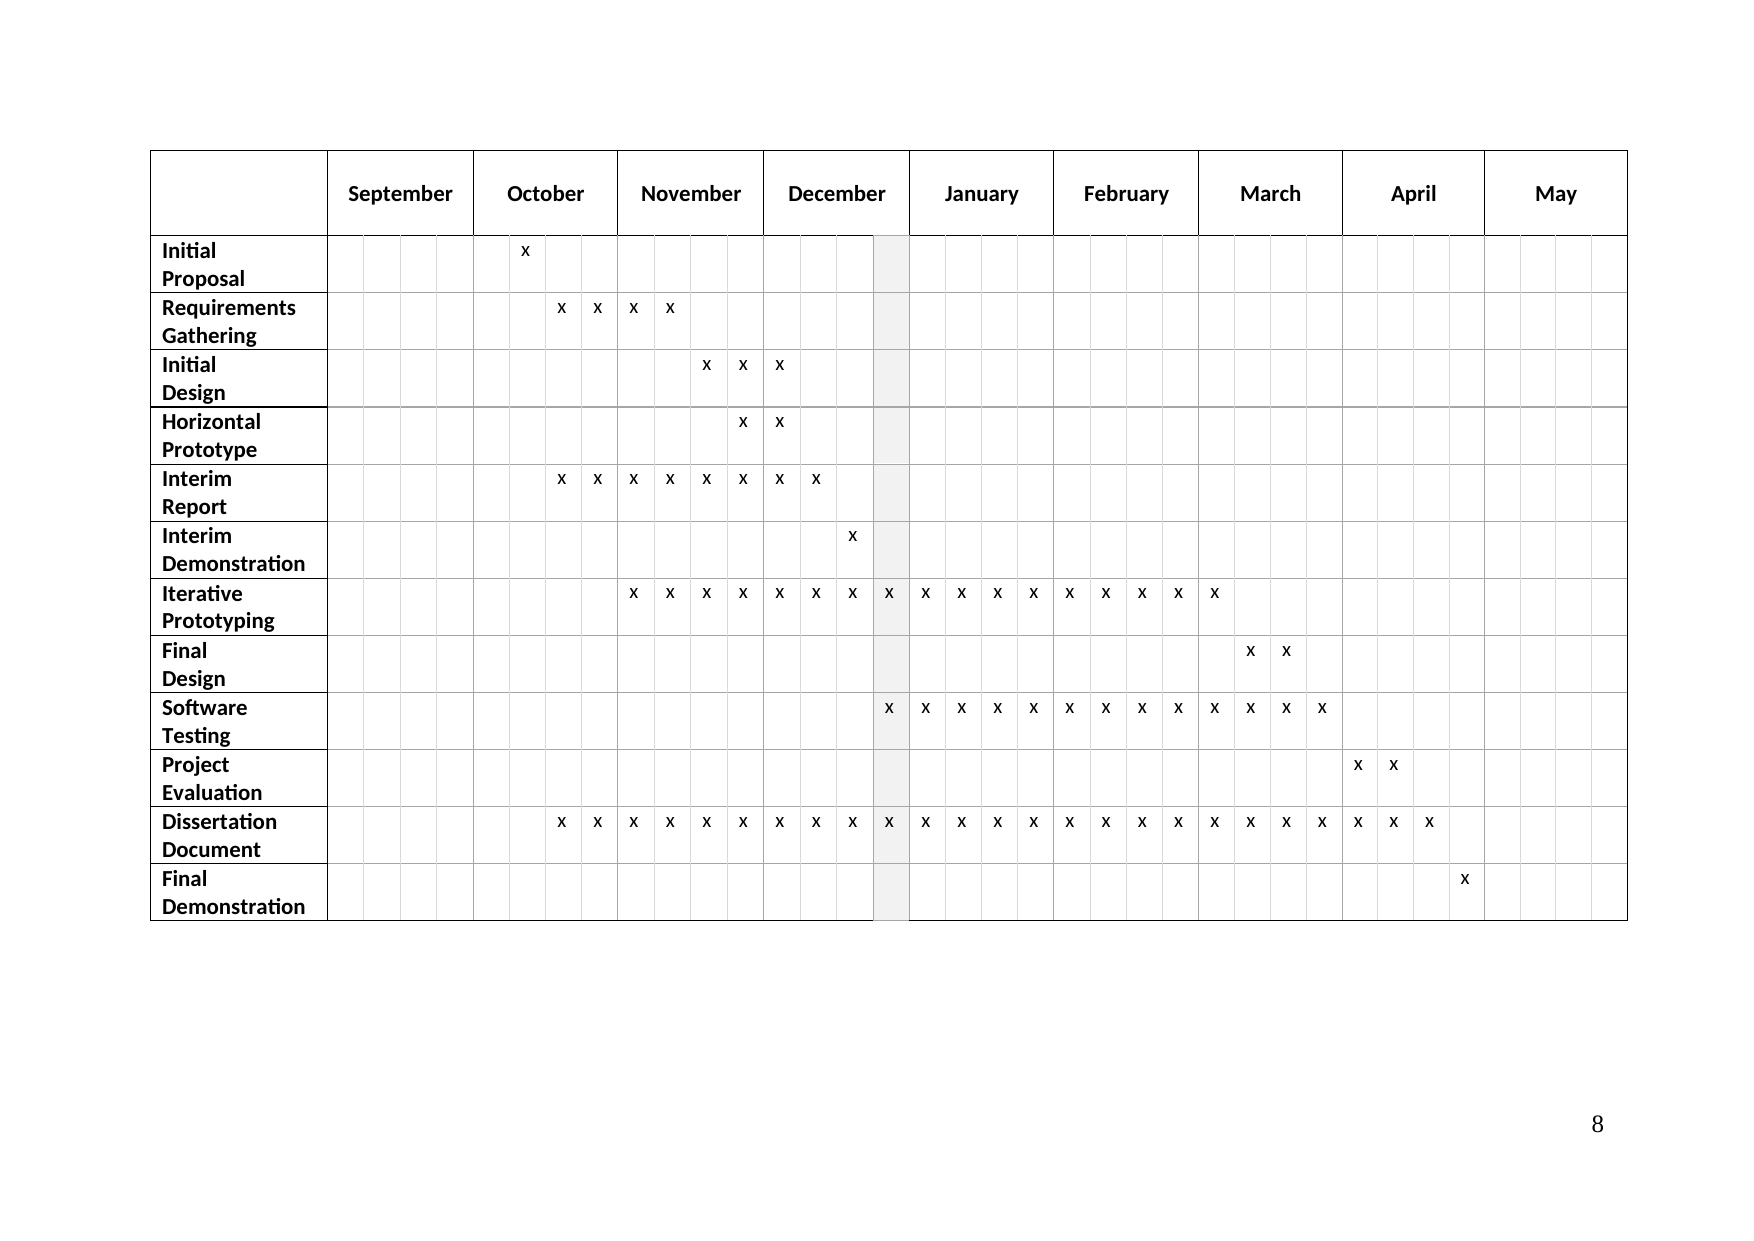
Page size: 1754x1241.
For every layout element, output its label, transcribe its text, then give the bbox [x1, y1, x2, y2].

table_cell [1054, 864, 1090, 920]
table_cell x [1235, 807, 1270, 863]
table_cell [801, 693, 836, 749]
table_cell [582, 864, 617, 920]
table_cell [1378, 236, 1413, 292]
table_cell [1307, 236, 1342, 292]
table_cell [764, 236, 800, 292]
table_cell [1378, 693, 1413, 749]
table_cell x [691, 465, 727, 521]
table_cell [801, 350, 836, 406]
table_cell [910, 236, 945, 292]
table_cell [328, 864, 363, 920]
table_cell [691, 522, 727, 578]
table_cell [874, 522, 909, 578]
table_cell [1091, 636, 1126, 692]
table_cell [437, 636, 473, 692]
table_cell [1199, 636, 1234, 692]
table_cell x [982, 579, 1017, 635]
table_header January [910, 151, 1053, 235]
table_cell [582, 636, 617, 692]
table_cell [401, 522, 436, 578]
table_cell [1054, 636, 1090, 692]
table_cell [1054, 408, 1090, 463]
table_cell [1307, 293, 1342, 349]
table_cell [510, 864, 545, 920]
table_cell [1271, 350, 1306, 406]
table_cell x [982, 693, 1017, 749]
table_cell [655, 236, 690, 292]
table_cell [1378, 350, 1413, 406]
table_cell [764, 750, 800, 806]
table_cell [1018, 293, 1053, 349]
table_cell [982, 350, 1017, 406]
table_cell [1091, 408, 1126, 463]
table_cell [1450, 636, 1484, 692]
table_cell x [982, 807, 1017, 863]
table_cell [618, 350, 654, 406]
table_cell x [1054, 579, 1090, 635]
table_cell [1163, 293, 1198, 349]
table_cell [837, 864, 873, 920]
table_cell [1307, 636, 1342, 692]
table_cell [510, 408, 545, 463]
table_cell [1127, 522, 1162, 578]
table_cell [1485, 350, 1520, 406]
table_cell [1378, 293, 1413, 349]
table_cell [1018, 408, 1053, 463]
table_cell [582, 236, 617, 292]
table_cell [1414, 236, 1449, 292]
table_cell [474, 350, 509, 406]
table_cell x [655, 465, 690, 521]
table_cell [328, 293, 363, 349]
table_header September [328, 151, 473, 235]
table_cell [1235, 864, 1270, 920]
table_cell [1271, 236, 1306, 292]
table_cell [1450, 408, 1484, 463]
table_cell Interim Report [151, 465, 327, 521]
table_cell [582, 522, 617, 578]
table_cell [401, 579, 436, 635]
table_cell x [801, 465, 836, 521]
table_cell [1556, 522, 1591, 578]
table_cell [1414, 636, 1449, 692]
table_cell [1307, 750, 1342, 806]
table_cell [1307, 465, 1342, 521]
table_cell [1378, 408, 1413, 463]
table_cell [364, 350, 400, 406]
table_cell [946, 465, 981, 521]
table_cell [1450, 236, 1484, 292]
table_cell [1556, 408, 1591, 463]
table_cell [1054, 522, 1090, 578]
table_cell [1199, 522, 1234, 578]
table_cell [510, 522, 545, 578]
table_cell [801, 408, 836, 463]
table_cell [691, 693, 727, 749]
table_cell [510, 693, 545, 749]
table_cell [982, 465, 1017, 521]
table_cell [982, 408, 1017, 463]
table_cell [1091, 750, 1126, 806]
table_cell [364, 579, 400, 635]
table_cell [401, 408, 436, 463]
table_cell [655, 750, 690, 806]
table_cell x [728, 350, 763, 406]
table_cell [618, 636, 654, 692]
table_cell Iterative Prototyping [151, 579, 327, 635]
table_cell [1199, 864, 1234, 920]
table_cell [1450, 522, 1484, 578]
table_cell [437, 522, 473, 578]
table_cell Initial Proposal [151, 236, 327, 292]
table_cell [1091, 350, 1126, 406]
table_cell x [1343, 750, 1377, 806]
table_cell x [910, 693, 945, 749]
table_cell x [1091, 579, 1126, 635]
table_cell [510, 350, 545, 406]
table_cell [510, 465, 545, 521]
table_cell [1414, 522, 1449, 578]
table_cell x [728, 807, 763, 863]
table_cell [728, 636, 763, 692]
table_cell [1414, 864, 1449, 920]
table_cell x [691, 579, 727, 635]
table_cell [946, 522, 981, 578]
table_cell [837, 236, 873, 292]
table_cell [510, 579, 545, 635]
table_cell [1018, 750, 1053, 806]
table_cell x [1307, 693, 1342, 749]
table_cell [618, 693, 654, 749]
table_cell x [618, 807, 654, 863]
table_cell [1485, 579, 1520, 635]
table_cell [1450, 693, 1484, 749]
table_cell [1521, 579, 1555, 635]
table_cell [1378, 465, 1413, 521]
table_cell x [582, 465, 617, 521]
table_cell [728, 522, 763, 578]
table_cell x [764, 350, 800, 406]
table_cell x [582, 807, 617, 863]
table_cell [1054, 293, 1090, 349]
table_cell [1521, 293, 1555, 349]
table_cell [474, 636, 509, 692]
table_cell x [874, 579, 909, 635]
table_cell [874, 236, 909, 292]
table_cell [618, 408, 654, 463]
table_cell [691, 750, 727, 806]
table_cell [691, 864, 727, 920]
table_cell [874, 750, 909, 806]
table_cell [546, 350, 581, 406]
table_cell [837, 636, 873, 692]
table_cell [801, 293, 836, 349]
table_cell [1199, 350, 1234, 406]
table_cell [1127, 350, 1162, 406]
table_cell [1271, 293, 1306, 349]
table_cell [1592, 636, 1627, 692]
table_cell [364, 636, 400, 692]
table_cell [1485, 465, 1520, 521]
table_cell x [655, 579, 690, 635]
table_cell [1199, 236, 1234, 292]
table_cell [1343, 465, 1377, 521]
table_cell [655, 693, 690, 749]
table_cell [546, 579, 581, 635]
table_cell [546, 522, 581, 578]
table_cell x [1091, 693, 1126, 749]
table_cell [1521, 636, 1555, 692]
table_cell [328, 465, 363, 521]
table_cell [1521, 693, 1555, 749]
table_header May [1485, 151, 1627, 235]
table_cell [328, 807, 363, 863]
table_cell [474, 293, 509, 349]
table_cell x [801, 579, 836, 635]
table_cell [474, 465, 509, 521]
table_cell [837, 408, 873, 463]
table_cell [801, 864, 836, 920]
table_cell [328, 579, 363, 635]
table_cell Horizontal Prototype [151, 408, 327, 463]
table_cell [1521, 750, 1555, 806]
table_cell [474, 236, 509, 292]
table_cell [655, 408, 690, 463]
table_cell [1378, 864, 1413, 920]
table_cell [946, 750, 981, 806]
table_cell [1235, 579, 1270, 635]
table_cell [1414, 693, 1449, 749]
table_cell [1521, 236, 1555, 292]
table_cell x [801, 807, 836, 863]
table_cell [982, 236, 1017, 292]
table_cell [1307, 408, 1342, 463]
table_cell x [874, 807, 909, 863]
table_cell x [618, 579, 654, 635]
table_cell x [910, 807, 945, 863]
table_cell [364, 293, 400, 349]
table_cell [1592, 807, 1627, 863]
table_cell x [582, 293, 617, 349]
table_cell [364, 465, 400, 521]
table_cell [910, 750, 945, 806]
table_cell [510, 293, 545, 349]
table_cell [837, 293, 873, 349]
table_cell [546, 693, 581, 749]
table_cell [837, 465, 873, 521]
table_cell [437, 350, 473, 406]
table_cell [1307, 522, 1342, 578]
table_cell x [1127, 807, 1162, 863]
table_cell [1485, 293, 1520, 349]
table_cell [1378, 522, 1413, 578]
table_cell [728, 236, 763, 292]
table_cell [1127, 236, 1162, 292]
table_cell [946, 636, 981, 692]
table_header December [764, 151, 909, 235]
table_cell [1199, 465, 1234, 521]
table_cell Final Demonstration [151, 864, 327, 920]
table_cell [1556, 293, 1591, 349]
table_cell Project Evaluation [151, 750, 327, 806]
table_cell [401, 350, 436, 406]
table_cell x [1018, 807, 1053, 863]
table_cell x [837, 522, 873, 578]
table_cell [401, 465, 436, 521]
table_header March [1199, 151, 1342, 235]
table_cell [364, 864, 400, 920]
table_cell [510, 807, 545, 863]
table_cell [728, 864, 763, 920]
table_cell [691, 293, 727, 349]
table_cell x [618, 293, 654, 349]
table_cell [1521, 408, 1555, 463]
table_cell [1592, 693, 1627, 749]
table_cell [401, 693, 436, 749]
table_cell x [1199, 807, 1234, 863]
table_cell [474, 693, 509, 749]
table_cell [874, 636, 909, 692]
table_cell [837, 750, 873, 806]
table_cell [1054, 350, 1090, 406]
table_cell x [1127, 579, 1162, 635]
table_cell [1018, 236, 1053, 292]
table_cell [1127, 408, 1162, 463]
table_cell [764, 522, 800, 578]
table_cell [1127, 465, 1162, 521]
table_cell [437, 293, 473, 349]
table_cell [401, 293, 436, 349]
table_cell Dissertation Document [151, 807, 327, 863]
table_cell [1091, 293, 1126, 349]
table_cell [1378, 636, 1413, 692]
table_cell [1592, 293, 1627, 349]
table_cell [401, 236, 436, 292]
table_cell [1343, 522, 1377, 578]
table_cell [1521, 522, 1555, 578]
table_cell [1018, 350, 1053, 406]
table_cell [437, 693, 473, 749]
table_cell [328, 236, 363, 292]
table_cell [946, 236, 981, 292]
table_cell x [1054, 807, 1090, 863]
table_cell [582, 350, 617, 406]
table_cell [655, 350, 690, 406]
table_cell x [1235, 636, 1270, 692]
table_cell [1592, 864, 1627, 920]
table_header October [474, 151, 617, 235]
table_cell x [1163, 579, 1198, 635]
table_cell [546, 636, 581, 692]
table_cell [910, 636, 945, 692]
table_cell [437, 807, 473, 863]
table_cell [437, 465, 473, 521]
table_cell [982, 864, 1017, 920]
table_cell x [1127, 693, 1162, 749]
table_cell [801, 750, 836, 806]
table_cell x [546, 807, 581, 863]
table_cell [1163, 750, 1198, 806]
table_cell [1163, 465, 1198, 521]
table_cell [1592, 408, 1627, 463]
table_cell [474, 522, 509, 578]
table_cell [401, 807, 436, 863]
table_cell [1450, 465, 1484, 521]
table_cell [582, 750, 617, 806]
table_cell [328, 693, 363, 749]
table_cell [1091, 236, 1126, 292]
table_cell [1556, 864, 1591, 920]
table_cell [946, 293, 981, 349]
table_cell x [764, 408, 800, 463]
table_cell [1414, 750, 1449, 806]
table_cell [1271, 465, 1306, 521]
table_cell [364, 807, 400, 863]
table_cell [1163, 408, 1198, 463]
table_cell x [1271, 693, 1306, 749]
table_cell [618, 750, 654, 806]
table_cell [1485, 750, 1520, 806]
table_cell [1271, 750, 1306, 806]
table_cell [982, 750, 1017, 806]
table_cell [1450, 350, 1484, 406]
table_cell [1018, 465, 1053, 521]
table_cell [582, 693, 617, 749]
table_cell [1556, 750, 1591, 806]
table_cell [1054, 750, 1090, 806]
table_cell [1199, 750, 1234, 806]
table_cell [1592, 750, 1627, 806]
table_cell x [1018, 693, 1053, 749]
table_cell [837, 350, 873, 406]
table_cell x [946, 693, 981, 749]
table_cell [1485, 864, 1520, 920]
table_cell [728, 293, 763, 349]
table_cell [874, 350, 909, 406]
table_cell [437, 408, 473, 463]
table_cell [1485, 807, 1520, 863]
table_cell x [764, 807, 800, 863]
table_cell [946, 864, 981, 920]
table_cell [1414, 579, 1449, 635]
table_cell [910, 522, 945, 578]
table_cell [364, 236, 400, 292]
table_cell [510, 636, 545, 692]
table_cell x [546, 293, 581, 349]
table_cell x [1378, 807, 1413, 863]
table_cell [1592, 522, 1627, 578]
table_cell x [764, 579, 800, 635]
table_cell [764, 864, 800, 920]
table_cell x [946, 579, 981, 635]
table_cell [1592, 579, 1627, 635]
table_cell [1163, 522, 1198, 578]
table_cell [982, 522, 1017, 578]
table_cell [401, 864, 436, 920]
table_cell x [1199, 579, 1234, 635]
table_cell x [837, 807, 873, 863]
table_cell [1271, 522, 1306, 578]
table_cell [1521, 864, 1555, 920]
table_cell [1091, 522, 1126, 578]
table_cell [1127, 293, 1162, 349]
table_cell x [874, 693, 909, 749]
table_cell [546, 236, 581, 292]
table_cell [474, 864, 509, 920]
table_cell [1199, 293, 1234, 349]
table_cell [1271, 864, 1306, 920]
table_cell [691, 636, 727, 692]
table_cell [801, 522, 836, 578]
table_cell Initial Design [151, 350, 327, 406]
table_cell x [1271, 807, 1306, 863]
table_cell [1235, 750, 1270, 806]
table_cell [1556, 636, 1591, 692]
table_cell [1592, 236, 1627, 292]
table_cell x [1378, 750, 1413, 806]
table_cell [582, 579, 617, 635]
table_cell x [728, 579, 763, 635]
table_cell [364, 522, 400, 578]
table_cell [328, 636, 363, 692]
table_cell [618, 236, 654, 292]
table_cell [328, 522, 363, 578]
table_cell [764, 293, 800, 349]
table_cell [546, 750, 581, 806]
table_cell [1127, 864, 1162, 920]
table_cell x [510, 236, 545, 292]
table_cell [1556, 579, 1591, 635]
table_cell x [837, 579, 873, 635]
table_cell [1485, 693, 1520, 749]
table_cell x [728, 408, 763, 463]
table_cell [1556, 807, 1591, 863]
table_cell [1307, 864, 1342, 920]
table_cell x [691, 807, 727, 863]
table_cell [1271, 579, 1306, 635]
table_cell [1235, 522, 1270, 578]
table_cell [910, 293, 945, 349]
table_cell [1018, 864, 1053, 920]
table_cell [582, 408, 617, 463]
table_cell x [728, 465, 763, 521]
table_cell [655, 522, 690, 578]
table_cell [1414, 465, 1449, 521]
table_cell Software Testing [151, 693, 327, 749]
table_cell [1521, 350, 1555, 406]
table_cell Requirements Gathering [151, 293, 327, 349]
table_cell [1091, 864, 1126, 920]
table_cell x [655, 293, 690, 349]
table_cell [1091, 465, 1126, 521]
table_cell [1343, 693, 1377, 749]
table_cell [474, 408, 509, 463]
table_cell [1054, 236, 1090, 292]
table_cell x [1343, 807, 1377, 863]
table_cell [474, 750, 509, 806]
table_header November [618, 151, 763, 235]
table_cell x [1018, 579, 1053, 635]
table_cell [1343, 350, 1377, 406]
table_cell [1018, 636, 1053, 692]
table_header [151, 151, 327, 235]
table_cell [437, 864, 473, 920]
table_cell [1450, 293, 1484, 349]
table_cell [1054, 465, 1090, 521]
table_cell [1521, 465, 1555, 521]
table_cell [874, 408, 909, 463]
table_cell [1163, 864, 1198, 920]
table_cell [946, 350, 981, 406]
table_cell [364, 693, 400, 749]
table_cell [1450, 807, 1484, 863]
table_cell [1485, 522, 1520, 578]
table_cell [1018, 522, 1053, 578]
table_cell [1199, 408, 1234, 463]
table_cell [437, 579, 473, 635]
table_cell [1414, 408, 1449, 463]
table_cell [437, 750, 473, 806]
table_cell [1592, 350, 1627, 406]
table_cell [874, 293, 909, 349]
table_cell [1343, 293, 1377, 349]
table_cell [1556, 236, 1591, 292]
table_cell x [655, 807, 690, 863]
table_cell [1592, 465, 1627, 521]
table_cell [401, 750, 436, 806]
table_cell [1556, 350, 1591, 406]
table_cell [546, 408, 581, 463]
table_cell [1556, 465, 1591, 521]
table_cell [910, 864, 945, 920]
table_cell x [1235, 693, 1270, 749]
table_cell x [1163, 807, 1198, 863]
table_cell [618, 864, 654, 920]
table_cell [1450, 579, 1484, 635]
table_cell [328, 350, 363, 406]
table_cell [1271, 408, 1306, 463]
table_cell [1343, 636, 1377, 692]
table_cell [1343, 236, 1377, 292]
table_cell [1235, 350, 1270, 406]
table_cell [837, 693, 873, 749]
table_cell [801, 236, 836, 292]
table_cell x [1307, 807, 1342, 863]
table_cell [1485, 408, 1520, 463]
table_cell [1235, 465, 1270, 521]
table_cell x [691, 350, 727, 406]
table_cell [401, 636, 436, 692]
table_cell Final Design [151, 636, 327, 692]
table_header April [1343, 151, 1484, 235]
table_cell [982, 293, 1017, 349]
table_cell [1343, 864, 1377, 920]
table_cell [546, 864, 581, 920]
table_cell [1307, 350, 1342, 406]
table_cell [510, 750, 545, 806]
table_cell x [1054, 693, 1090, 749]
table_cell [801, 636, 836, 692]
table_cell [364, 750, 400, 806]
table_cell [1378, 579, 1413, 635]
table_cell [474, 579, 509, 635]
table_cell x [764, 465, 800, 521]
table_cell x [1091, 807, 1126, 863]
table_cell x [618, 465, 654, 521]
table_cell [1556, 693, 1591, 749]
table_cell [437, 236, 473, 292]
table_cell Interim Demonstration [151, 522, 327, 578]
table_cell x [1199, 693, 1234, 749]
table_cell [1307, 579, 1342, 635]
table_cell [1521, 807, 1555, 863]
table_cell [1414, 293, 1449, 349]
table_cell [874, 864, 909, 920]
table_cell x [910, 579, 945, 635]
table_cell [1343, 408, 1377, 463]
table_cell [910, 465, 945, 521]
table_cell [728, 693, 763, 749]
table_cell [946, 408, 981, 463]
table_cell [691, 408, 727, 463]
table_cell [1163, 236, 1198, 292]
table_cell [1414, 350, 1449, 406]
table_cell [1485, 236, 1520, 292]
table_cell x [1271, 636, 1306, 692]
table_cell [1127, 636, 1162, 692]
table_cell [1485, 636, 1520, 692]
table_cell [874, 465, 909, 521]
table_header February [1054, 151, 1198, 235]
table_cell [1163, 636, 1198, 692]
table_cell [328, 750, 363, 806]
table_cell [328, 408, 363, 463]
table_cell [910, 408, 945, 463]
table_cell [364, 408, 400, 463]
table_cell x [546, 465, 581, 521]
table_cell [764, 636, 800, 692]
table_cell x [946, 807, 981, 863]
table_cell [1235, 408, 1270, 463]
table_cell x [1450, 864, 1484, 920]
table_cell [655, 864, 690, 920]
table_cell x [1163, 693, 1198, 749]
table_cell [1450, 750, 1484, 806]
table_cell [618, 522, 654, 578]
table_cell [728, 750, 763, 806]
table_cell [1235, 293, 1270, 349]
table_cell [474, 807, 509, 863]
table_cell [1163, 350, 1198, 406]
table_cell [1235, 236, 1270, 292]
table_cell x [1414, 807, 1449, 863]
table_cell [691, 236, 727, 292]
table_cell [655, 636, 690, 692]
table_cell [764, 693, 800, 749]
table_cell [910, 350, 945, 406]
table_cell [1127, 750, 1162, 806]
table_cell [1343, 579, 1377, 635]
table_cell [982, 636, 1017, 692]
